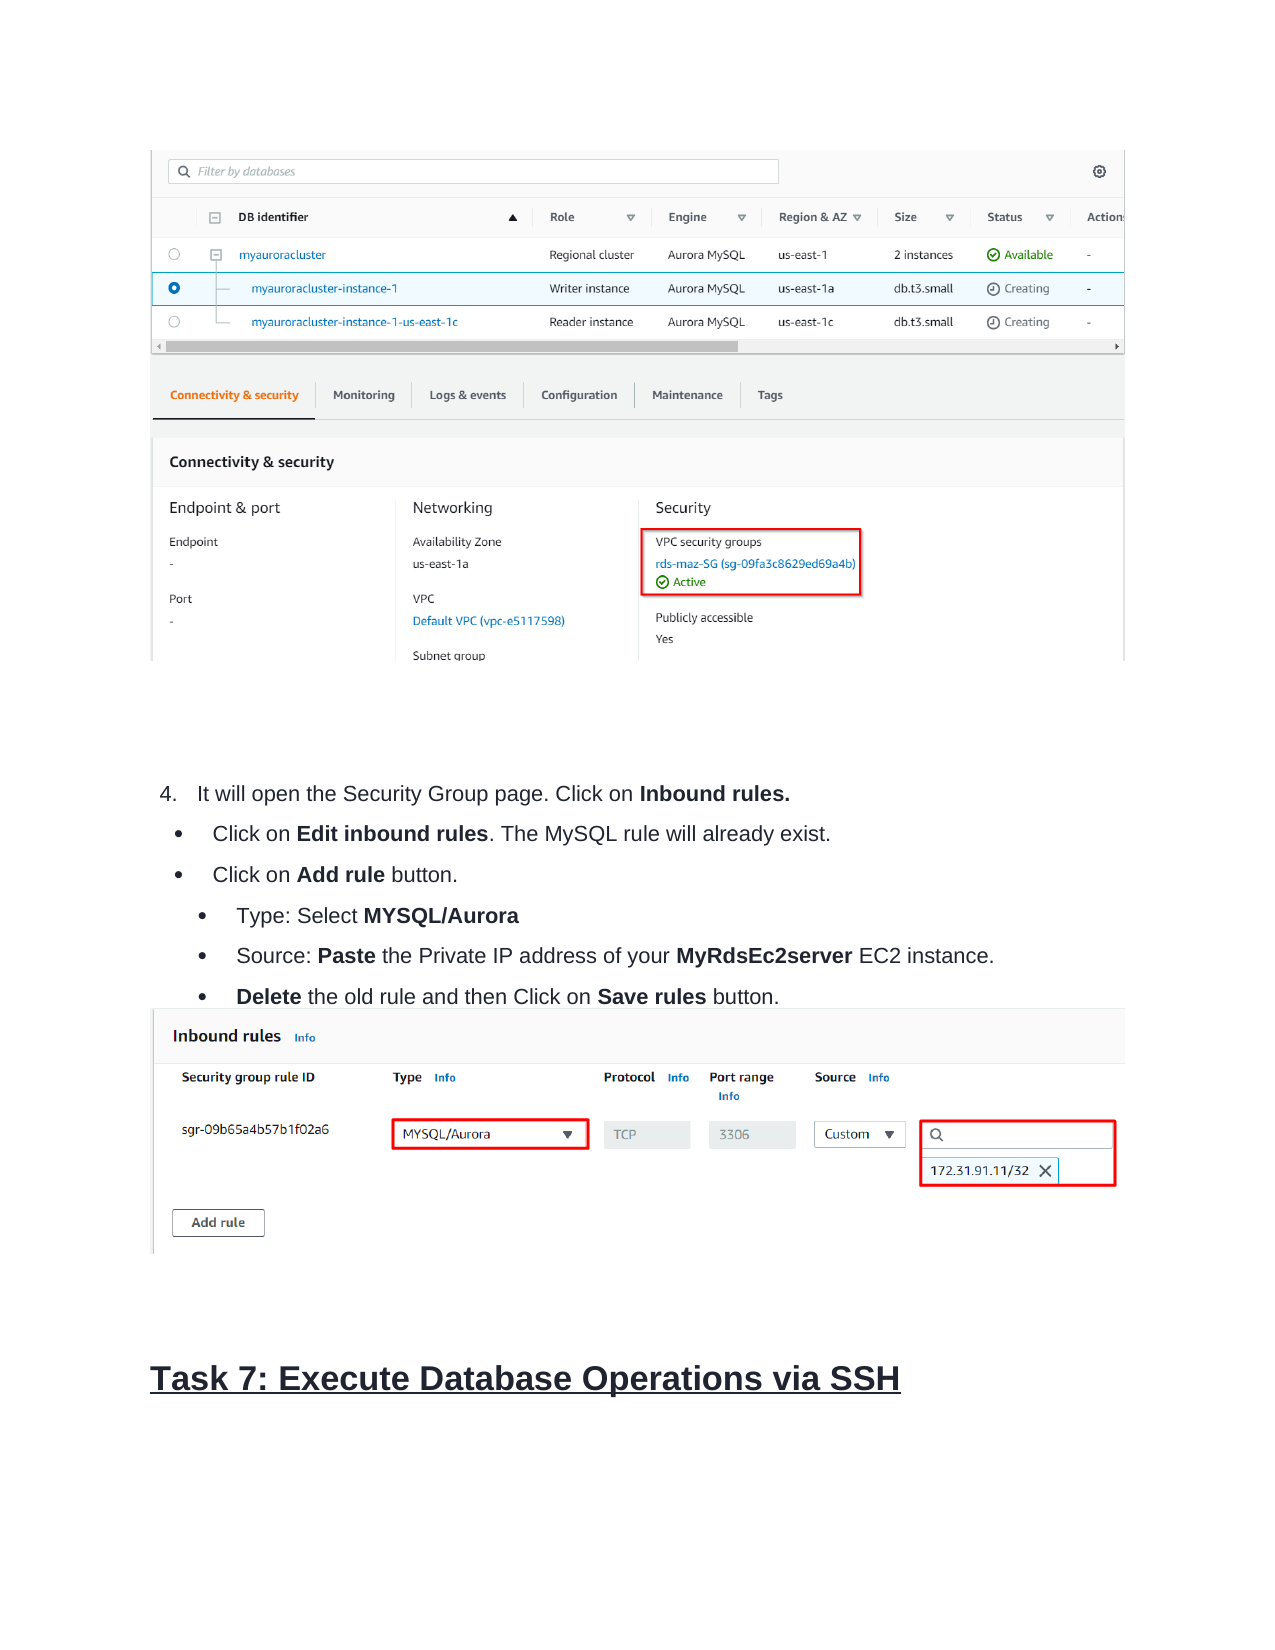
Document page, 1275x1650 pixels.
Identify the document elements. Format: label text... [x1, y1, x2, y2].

list Source: Paste the Private IP address of your MyRdsEc2server EC2 instance. [198, 928, 1078, 968]
list Click on Edit inbound rules. The MySQL rule will already exist. [175, 806, 1102, 846]
picture [150, 1008, 1125, 1254]
list Delete the old rule and then Click on Save rules button. [198, 968, 1078, 1008]
list Type: Select MYSQL/Aurora [198, 887, 1078, 928]
list Click on Add rule button. [175, 846, 1102, 887]
text Task 7: Execute Database Operations via SSH [150, 1358, 1125, 1426]
list It will open the Security Group page. Click on Inbound rules. [159, 765, 1078, 806]
picture [150, 150, 1125, 661]
